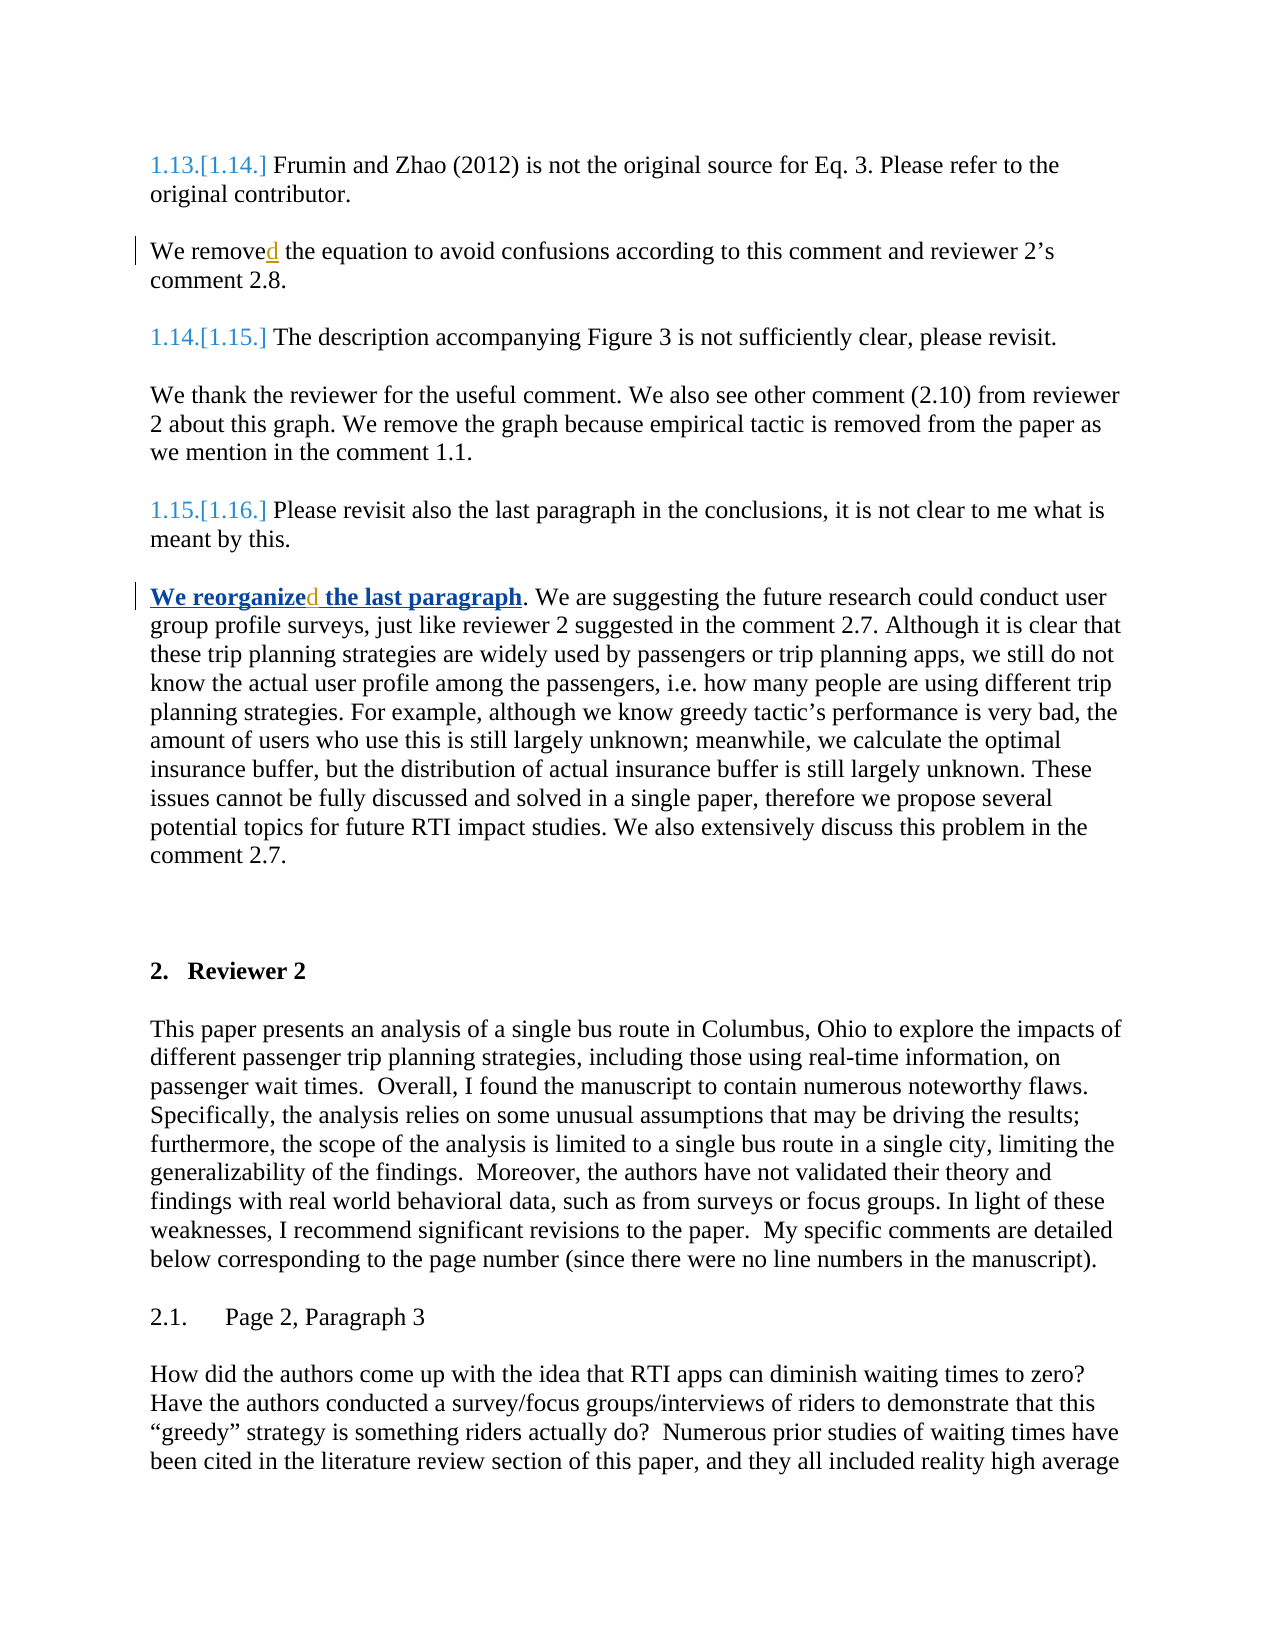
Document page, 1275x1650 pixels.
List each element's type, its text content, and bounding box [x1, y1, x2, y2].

list The description accompanying Figure 3 is not sufficiently clear, please revisit. [150, 322, 1125, 351]
text We reorganize the last paragraph. We are suggesting the future research could conduct user group profile surveys, just like reviewer 2 suggested in the comment 2.7. Although it is clear that these trip planning strategies are widely used by passengers or trip planning apps, we still do not know the actual user profile among the passengers, i.e. how many people are using different trip planning strategies. For example, although we know greedy tactic’s performance is very bad, the amount of users who use this is still largely unknown; meanwhile, we calculate the optimal insurance buffer, but the distribution of actual insurance buffer is still largely unknown. These issues cannot be fully discussed and solved in a single paper, therefore we propose several potential topics for future RTI impact studies. We also extensively discuss this problem in the comment 2.7. [150, 582, 1125, 869]
list We remove the equation to avoid confusions according to this comment and reviewer 2’s comment 2.8. [150, 236, 1125, 294]
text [150, 1359, 1125, 1474]
list Frumin and Zhao (2012) is not the original source for Eq. 3. Please refer to the original contributor. [150, 150, 1125, 207]
list Reviewer 2 [150, 956, 1125, 984]
list Page 2, Paragraph 3 [150, 1302, 1125, 1330]
text This paper presents an analysis of a single bus route in Columbus, Ohio to explore the impacts of different passenger trip planning strategies, including those using real-time information, on passenger wait times. Overall, I found the manuscript to contain numerous noteworthy flaws. Specifically, the analysis relies on some unusual assumptions that may be driving the results; furthermore, the scope of the analysis is limited to a single bus route in a single city, limiting the generalizability of the findings. Moreover, the authors have not validated their theory and findings with real world behavioral data, such as from surveys or focus groups. In light of these weaknesses, I recommend significant revisions to the paper. My specific comments are detailed below corresponding to the page number (since there were no line numbers in the manuscript). [150, 1014, 1125, 1272]
text We thank the reviewer for the useful comment. We also see other comment (2.10) from reviewer 2 about this graph. We remove the graph because empirical tactic is removed from the paper as we mention in the comment 1.1. [150, 380, 1125, 466]
list Please revisit also the last paragraph in the conclusions, it is not clear to me what is meant by this. [150, 495, 1125, 552]
